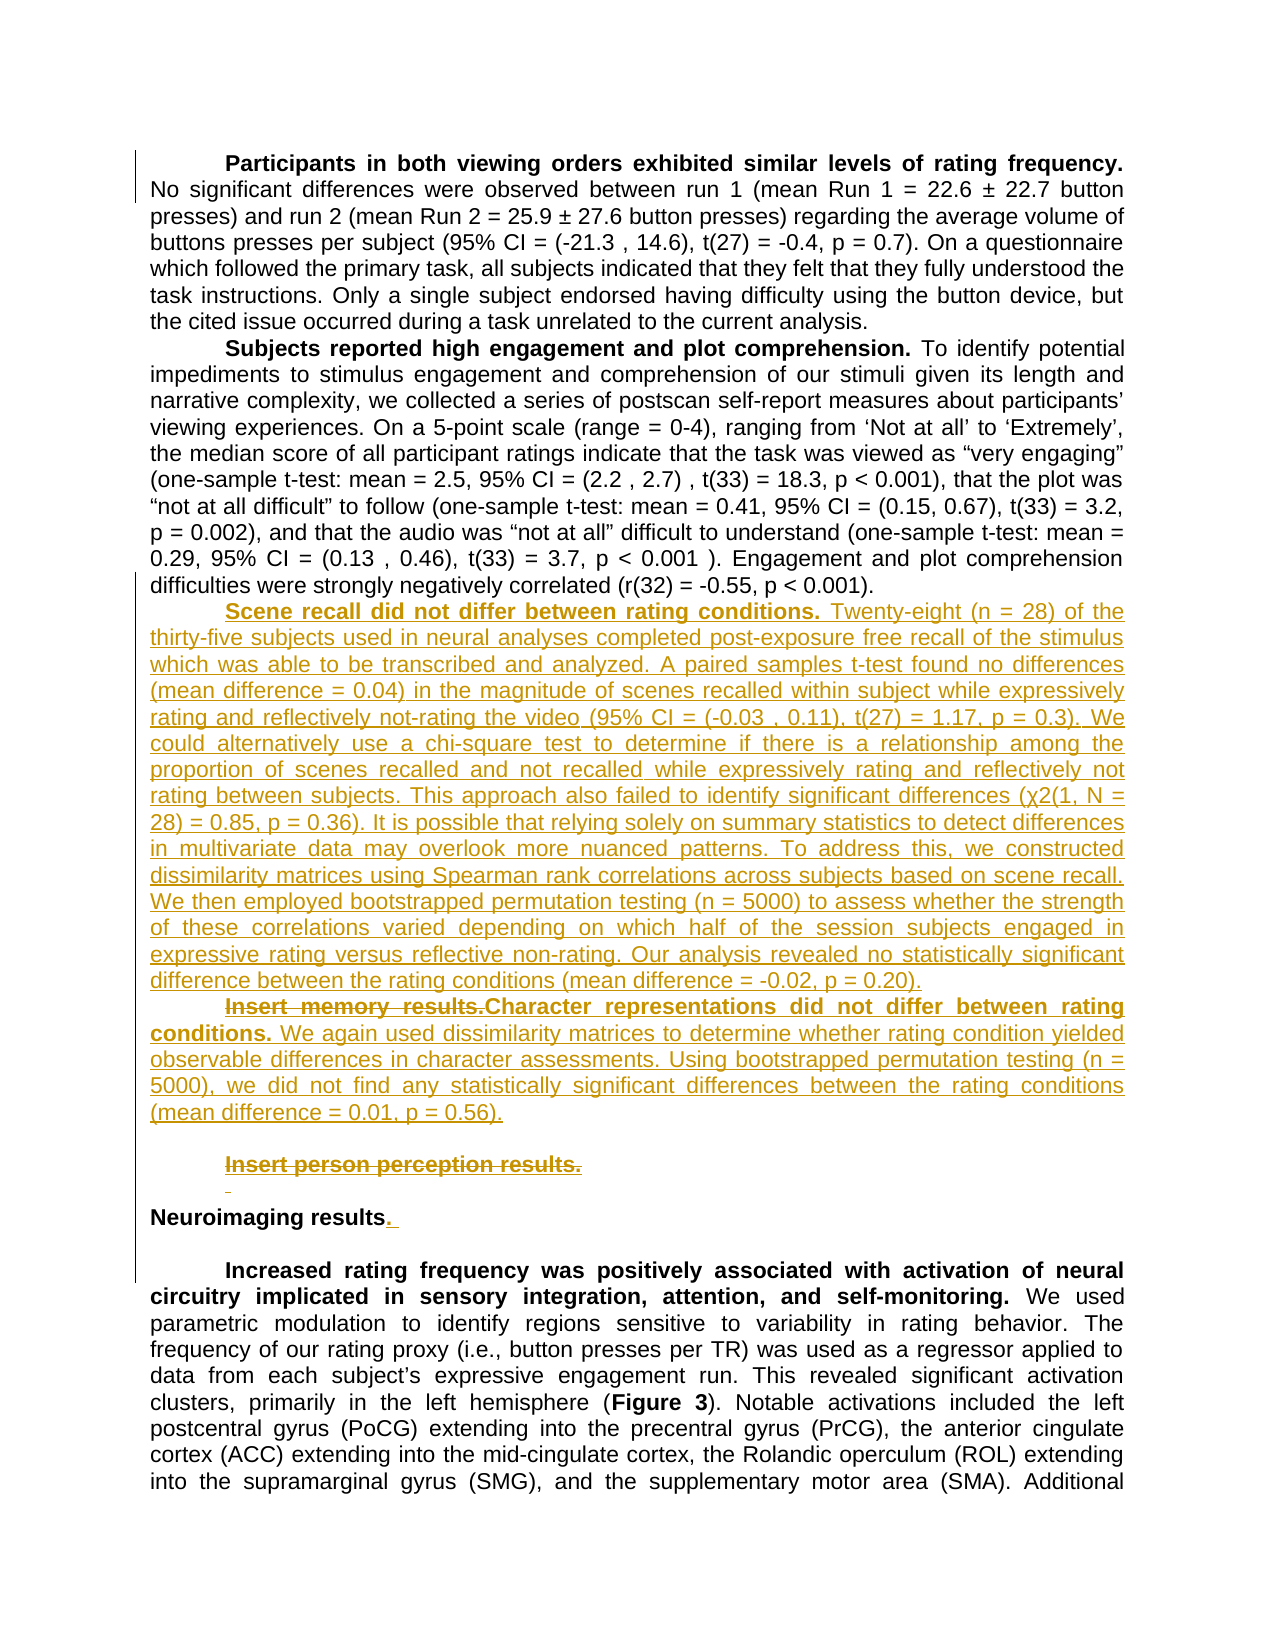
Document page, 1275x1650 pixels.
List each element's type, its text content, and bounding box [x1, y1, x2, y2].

text Participants in both viewing orders exhibited similar levels of rating frequency. No significant differences were observed between run 1 (mean Run 1 = 22.6 ± 22.7 button presses) and run 2 (mean Run 2 = 25.9 ± 27.6 button presses) regarding the average volume of buttons presses per subject (95% CI = (-21.3 , 14.6), t(27) = -0.4, p = 0.7). On a questionnaire which followed the primary task, all subjects indicated that they felt that they fully understood the task instructions. Only a single subject endorsed having difficulty using the button device, but the cited issue occurred during a task unrelated to the current analysis. [150, 150, 1125, 334]
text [150, 1257, 1125, 1494]
text Subjects reported high engagement and plot comprehension. To identify potential impediments to stimulus engagement and comprehension of our stimuli given its length and narrative complexity, we collected a series of postscan self-report measures about participants’ viewing experiences. On a 5-point scale (range = 0-4), ranging from ‘Not at all’ to ‘Extremely’, the median score of all participant ratings indicate that the task was viewed as “very engaging” (one-sample t-test: mean = 2.5, 95% CI = (2.2 , 2.7) , t(33) = 18.3, p < 0.001), that the plot was “not at all difficult” to follow (one-sample t-test: mean = 0.41, 95% CI = (0.15, 0.67), t(33) = 3.2, p = 0.002), and that the audio was “not at all” difficult to understand (one-sample t-test: mean = 0.29, 95% CI = (0.13 , 0.46), t(33) = 3.7, p < 0.001 ). Engagement and plot comprehension difficulties were strongly negatively correlated (r(32) = -0.55, p < 0.001). [150, 334, 1125, 598]
text Neuroimaging results [150, 1204, 1125, 1231]
